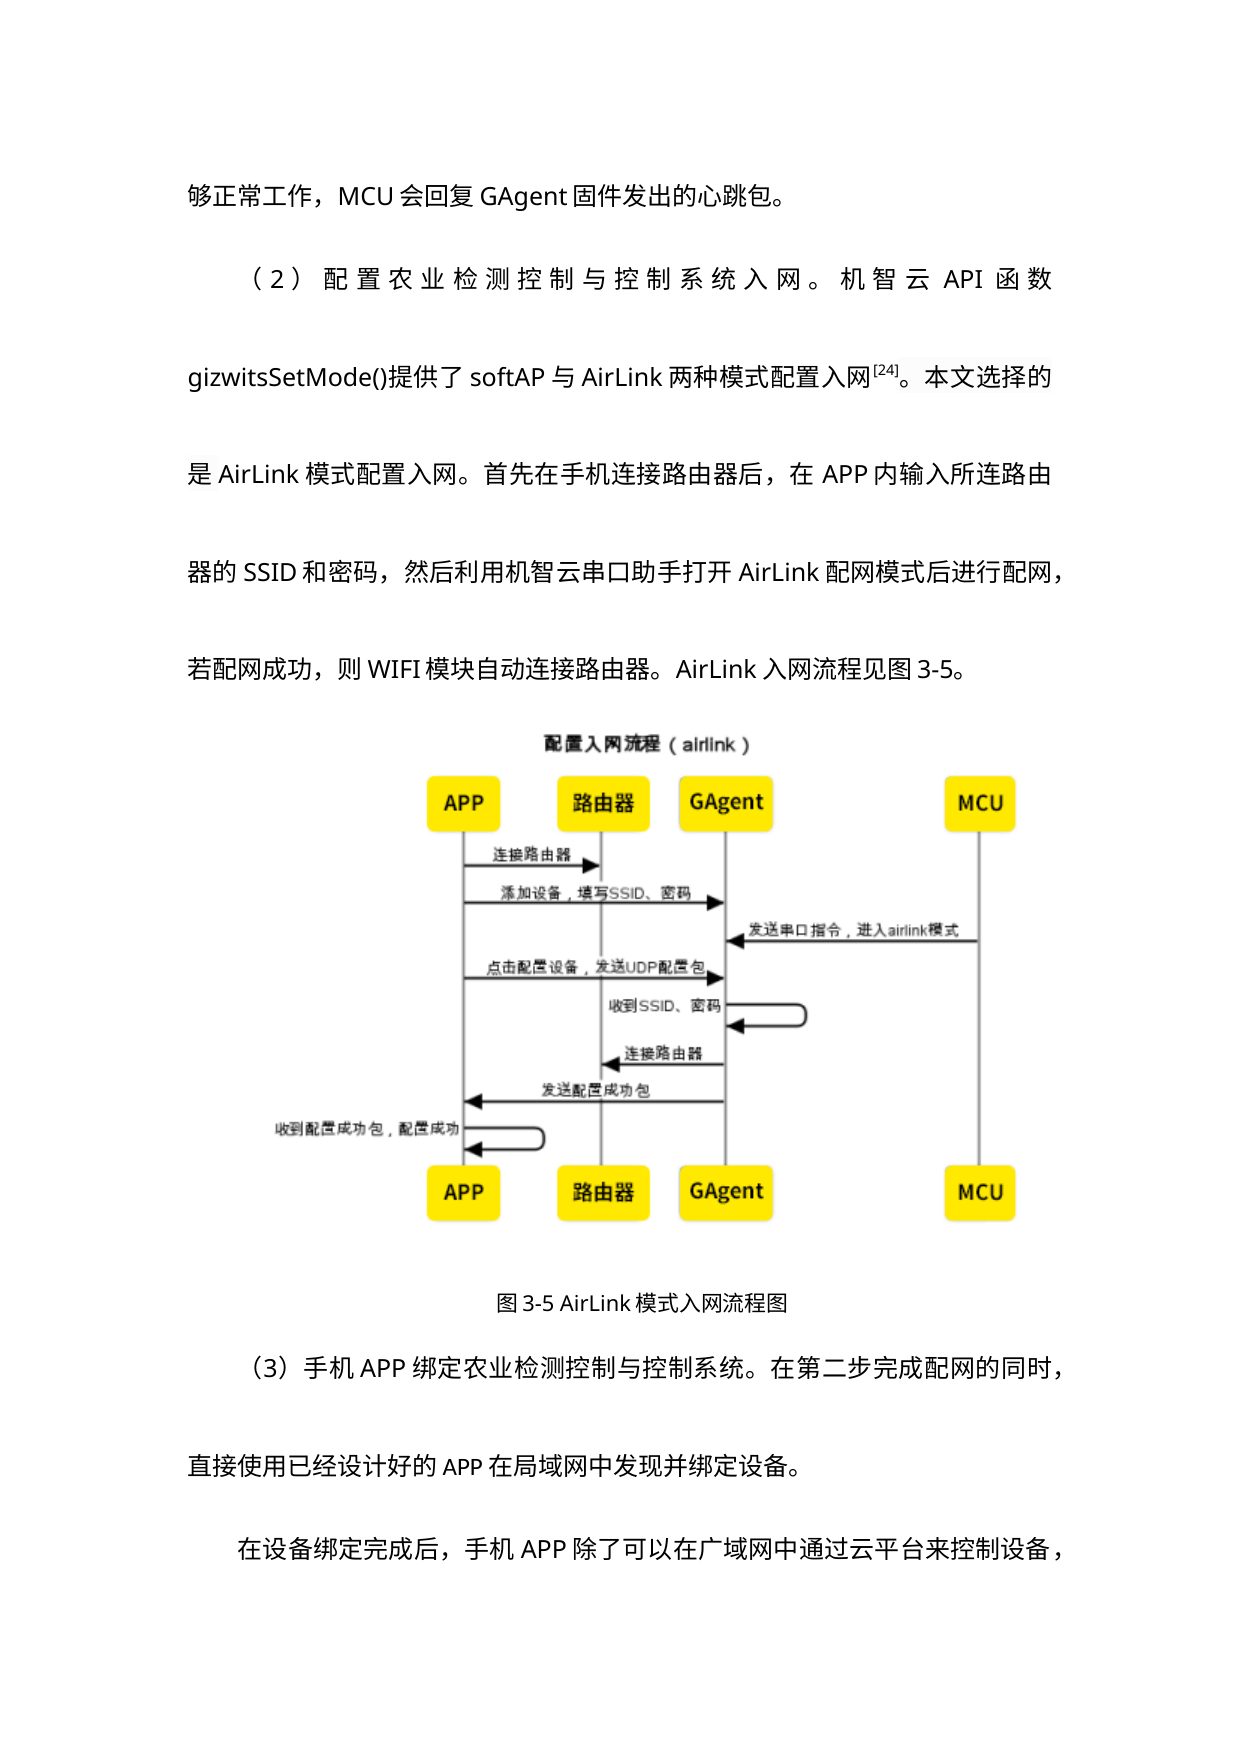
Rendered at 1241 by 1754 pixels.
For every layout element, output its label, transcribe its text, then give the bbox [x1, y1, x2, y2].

text （3）手机APP绑定农业检测控制与控制系统。在第二步完成配网的同时，直接使用已经设计好的APP 在局域网中发现并绑定设备。 [187, 1334, 1053, 1497]
text （2）配置农业检测控制与控制系统入网。机智云API函数gizwitsSetMode()提供了softAP与AirLink两种模式配置入网[17]。本文选择的是AirLink模式配置入网。首先在手机连接路由器后，在APP内输入所连路由器的SSID和密码，然后利用机智云串口助手打开AirLink配网模式后进行配网，若配网成功，则WIFI模块自动连接路由器。AirLink入网流程见图3-5。 [187, 245, 1053, 700]
text 图3-5 AirLink模式入网流程图 [187, 1286, 1053, 1318]
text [187, 1515, 1053, 1580]
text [187, 162, 1053, 227]
picture [261, 718, 1029, 1245]
